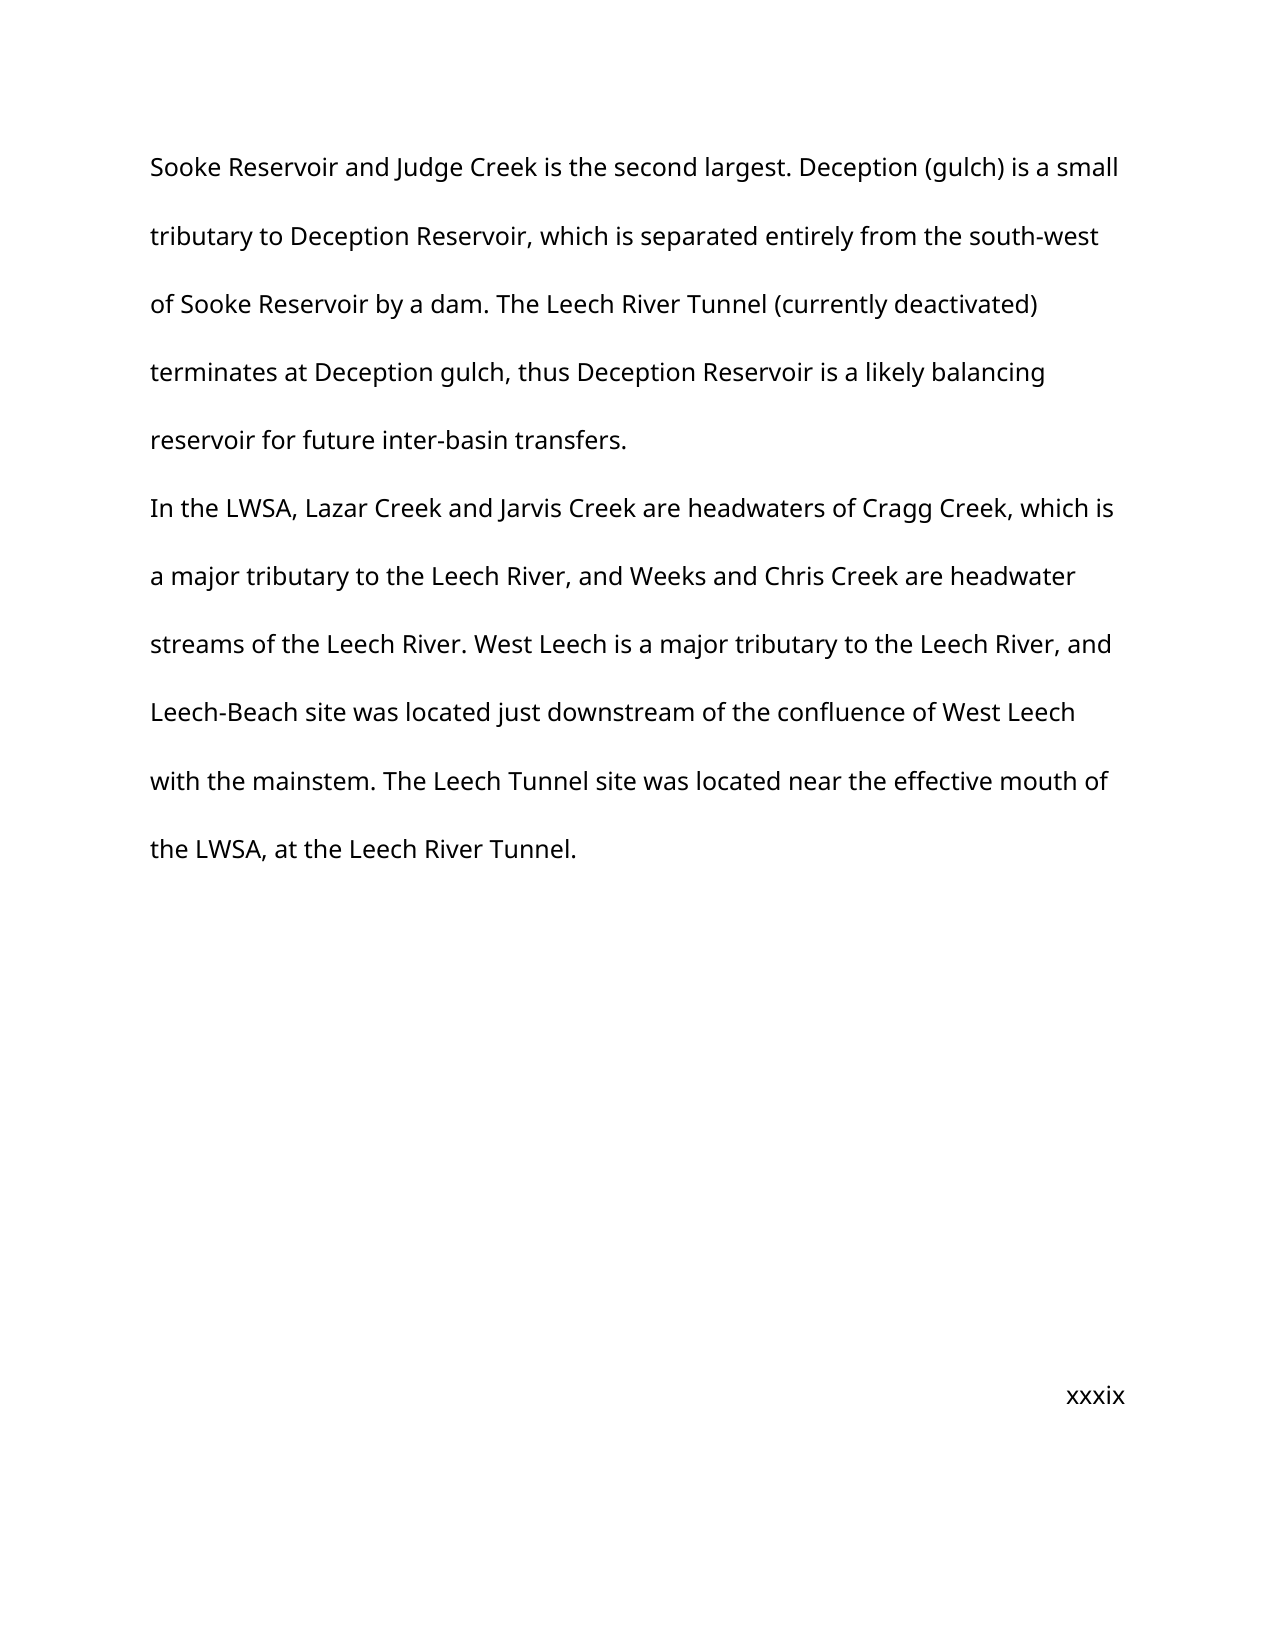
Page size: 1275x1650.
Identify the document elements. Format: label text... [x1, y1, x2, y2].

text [150, 150, 1125, 457]
text In the LWSA, Lazar Creek and Jarvis Creek are headwaters of Cragg Creek, which is a major tributary to the Leech River, and Weeks and Chris Creek are headwater streams of the Leech River. West Leech is a major tributary to the Leech River, and Leech-Beach site was located just downstream of the confluence of West Leech with the mainstem. The Leech Tunnel site was located near the effective mouth of the LWSA, at the Leech River Tunnel. [150, 491, 1125, 865]
